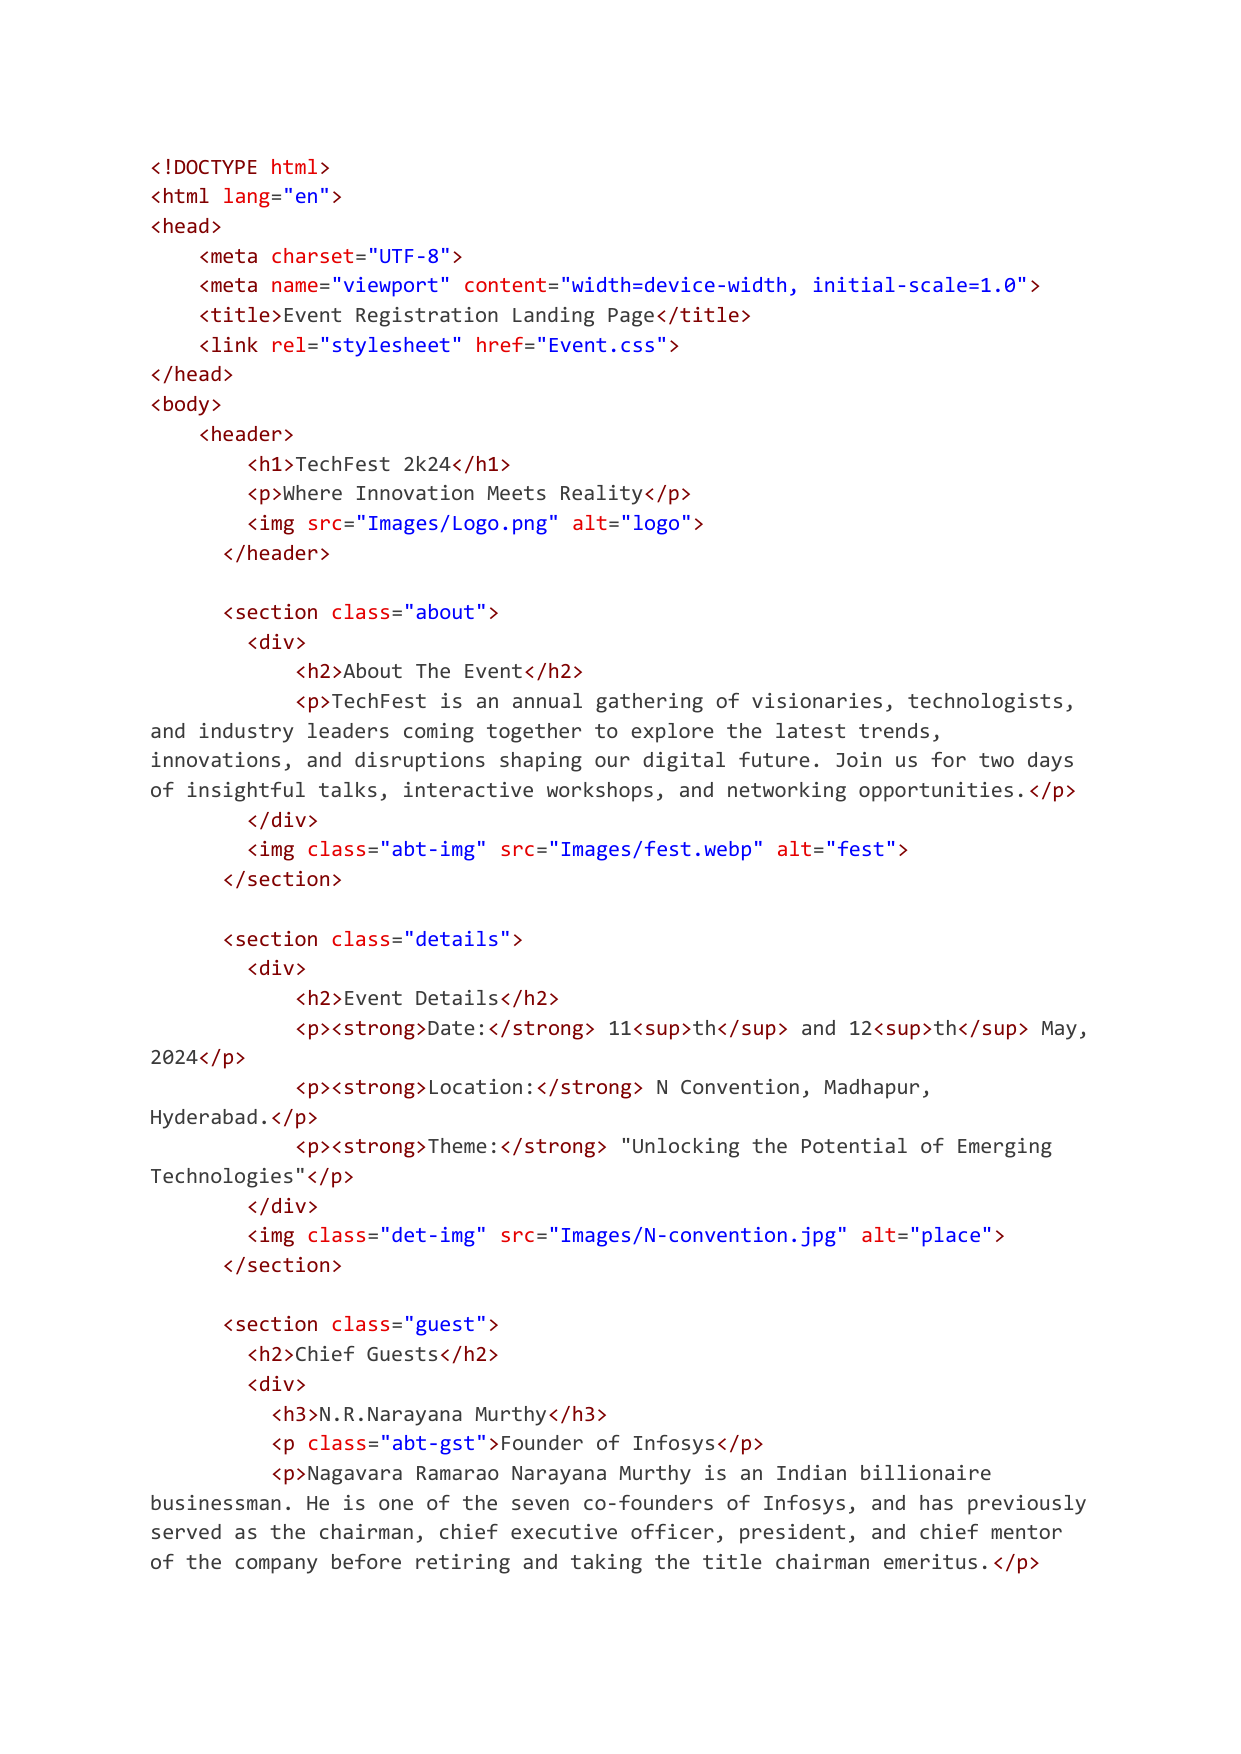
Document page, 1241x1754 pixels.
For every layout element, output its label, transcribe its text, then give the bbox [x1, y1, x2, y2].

text <section class="details"> [150, 922, 1090, 952]
text </div> [150, 803, 1090, 833]
text <meta name="viewport" content="width=device-width, initial-scale=1.0"> [150, 269, 1090, 298]
text <!DOCTYPE html> [150, 150, 1090, 180]
text <header> [150, 417, 1090, 447]
text <h1>TechFest 2k24</h1> [150, 447, 1090, 477]
text <section class="guest"> [150, 1308, 1090, 1337]
text <meta charset="UTF-8"> [150, 239, 1090, 269]
text <p>TechFest is an annual gathering of visionaries, technologists, and industry leaders coming together to explore the latest trends, innovations, and disruptions shaping our digital future. Join us for two days of insightful talks, interactive workshops, and networking opportunities.</p> [150, 684, 1090, 803]
text <link rel="stylesheet" href="Event.css"> [150, 328, 1090, 358]
text <html lang="en"> [150, 180, 1090, 209]
text <p>Where Innovation Meets Reality</p> [150, 477, 1090, 506]
text <img class="det-img" src="Images/N-convention.jpg" alt="place"> [150, 1219, 1090, 1248]
text </section> [150, 862, 1090, 892]
text </header> [150, 536, 1090, 566]
text <div> [150, 952, 1090, 981]
text <head> [150, 209, 1090, 239]
text <p><strong>Date:</strong> 11<sup>th</sup> and 12<sup>th</sup> May, 2024</p> [150, 1011, 1090, 1070]
text <h2>Chief Guests</h2> [150, 1337, 1090, 1367]
text </div> [150, 1189, 1090, 1219]
text <h2>About The Event</h2> [150, 655, 1090, 684]
text <body> [150, 387, 1090, 417]
text </head> [150, 358, 1090, 387]
text <img class="abt-img" src="Images/fest.webp" alt="fest"> [150, 833, 1090, 862]
text <p><strong>Location:</strong> N Convention, Madhapur, Hyderabad.</p> [150, 1070, 1090, 1130]
text <div> [150, 1367, 1090, 1397]
text <p><strong>Theme:</strong> "Unlocking the Potential of Emerging Technologies"</p> [150, 1130, 1090, 1189]
text <h3>N.R.Narayana Murthy</h3> [150, 1397, 1090, 1427]
text <title>Event Registration Landing Page</title> [150, 298, 1090, 328]
text <p>Nagavara Ramarao Narayana Murthy is an Indian billionaire businessman. He is one of the seven co-founders of Infosys, and has previously served as the chairman, chief executive officer, president, and chief mentor of the company before retiring and taking the title chairman emeritus.</p> [150, 1456, 1090, 1575]
text <section class="about"> [150, 595, 1090, 625]
text <h2>Event Details</h2> [150, 981, 1090, 1011]
text </section> [150, 1248, 1090, 1278]
text <p class="abt-gst">Founder of Infosys</p> [150, 1427, 1090, 1456]
text <div> [150, 625, 1090, 655]
text <img src="Images/Logo.png" alt="logo"> [150, 506, 1090, 536]
